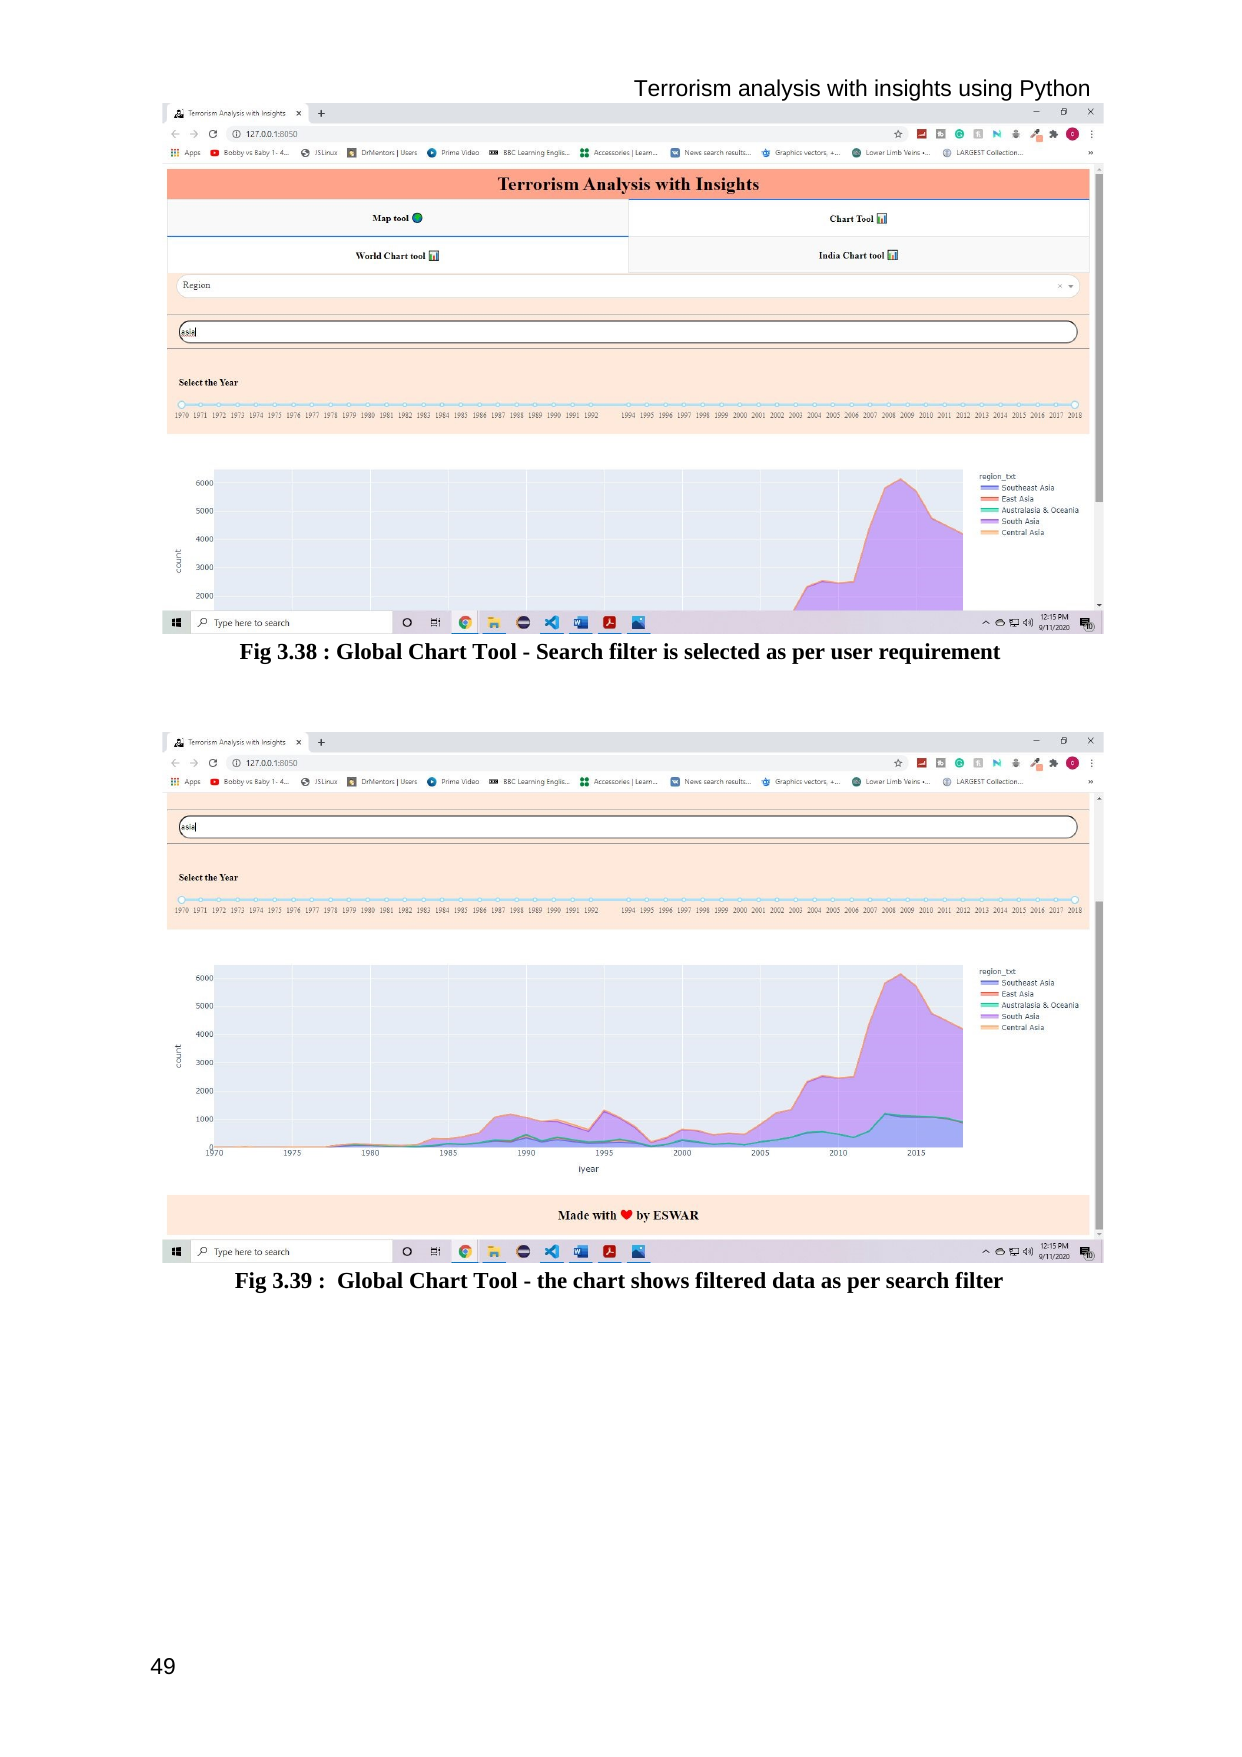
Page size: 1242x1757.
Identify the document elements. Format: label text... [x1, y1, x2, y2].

text Fig 3.38 : Global Chart Tool - Search filter is selected as per user requirement [150, 638, 1090, 664]
text Fig 3.39 : Global Chart Tool - the chart shows filtered data as per search filter [150, 1267, 1089, 1293]
picture [162, 103, 1104, 634]
picture [162, 732, 1104, 1263]
